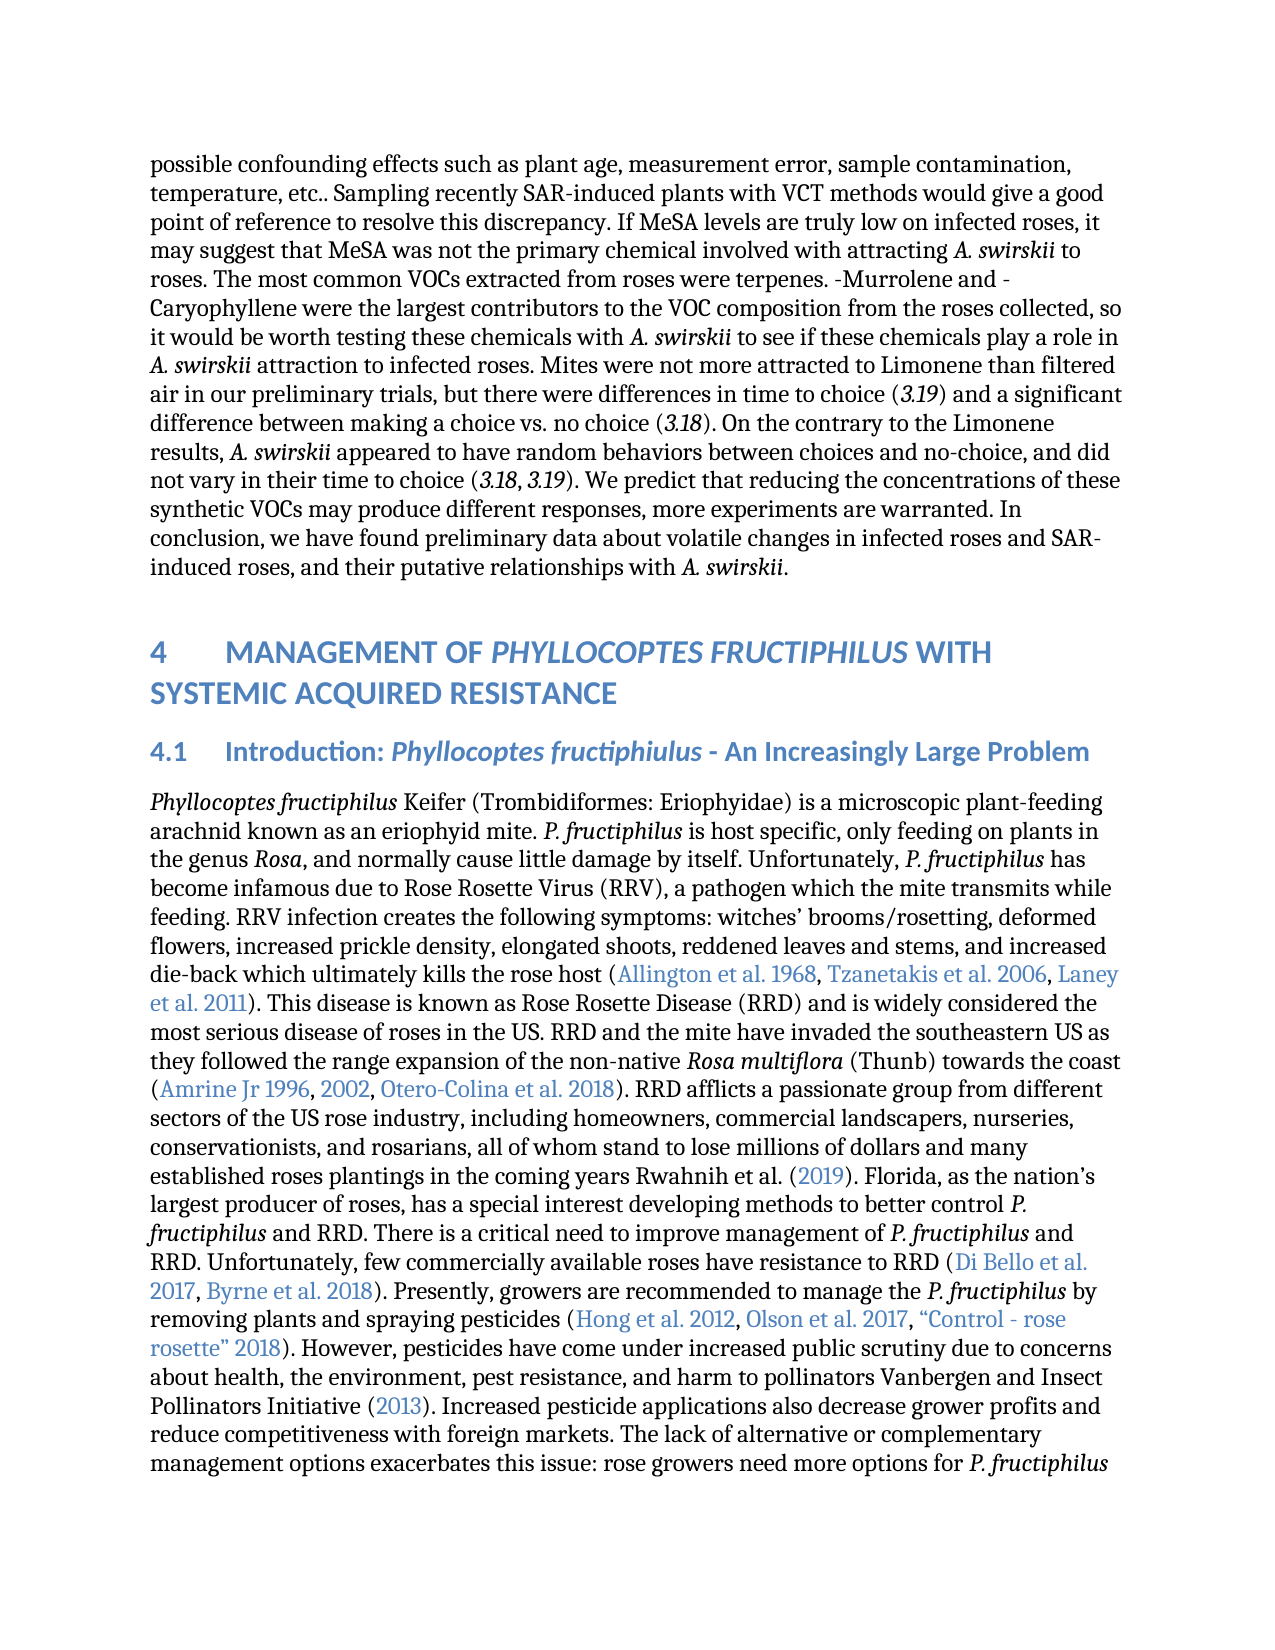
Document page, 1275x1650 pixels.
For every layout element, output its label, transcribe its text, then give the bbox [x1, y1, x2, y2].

subtitle 4.1 Introduction: Phyllocoptes fructiphiulus - An Increasingly Large Problem [150, 733, 1125, 769]
subtitle 4 MANAGEMENT OF PHYLLOCOPTES FRUCTIPHILUS WITH SYSTEMIC ACQUIRED RESISTANCE [150, 631, 1125, 713]
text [150, 150, 1125, 581]
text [150, 788, 1125, 1478]
